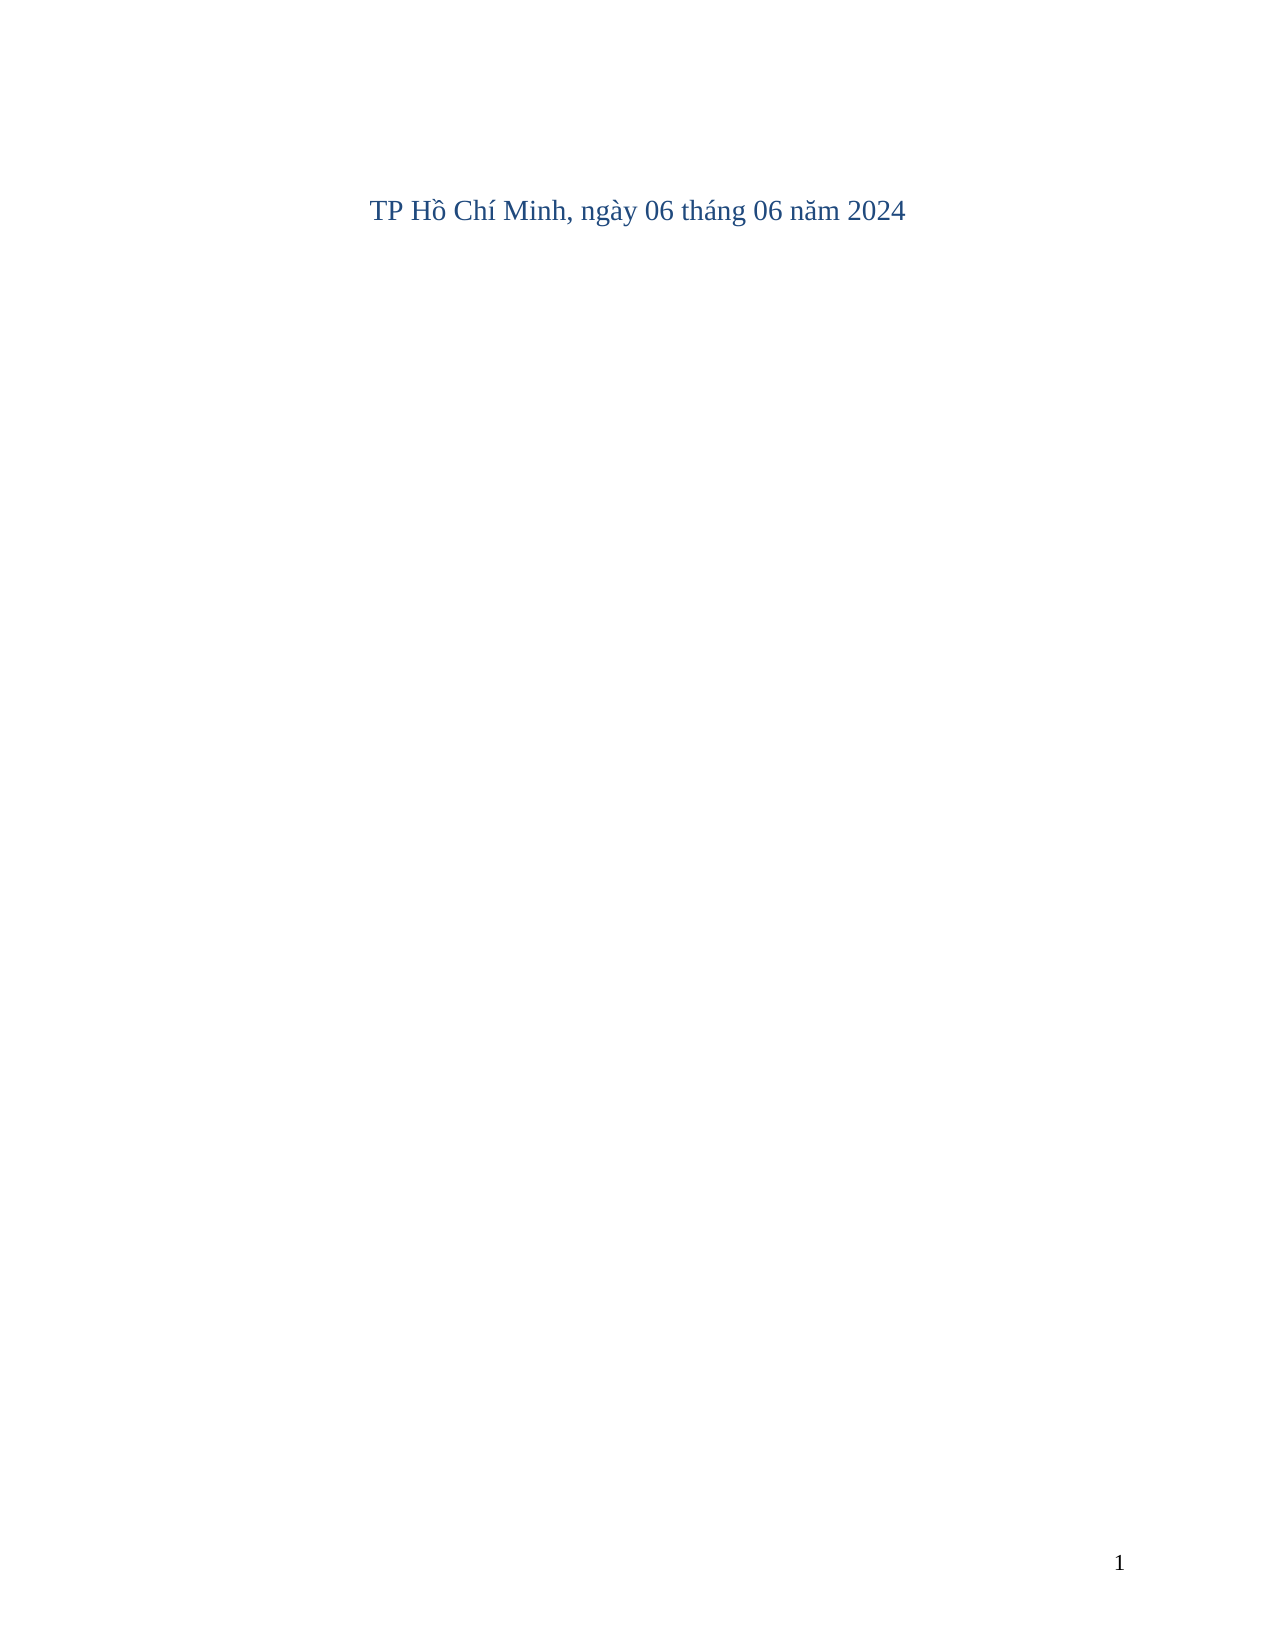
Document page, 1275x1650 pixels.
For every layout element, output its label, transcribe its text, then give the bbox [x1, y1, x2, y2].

text TP Hồ Chí Minh, ngày 06 tháng 06 năm 2024 [150, 193, 1125, 226]
